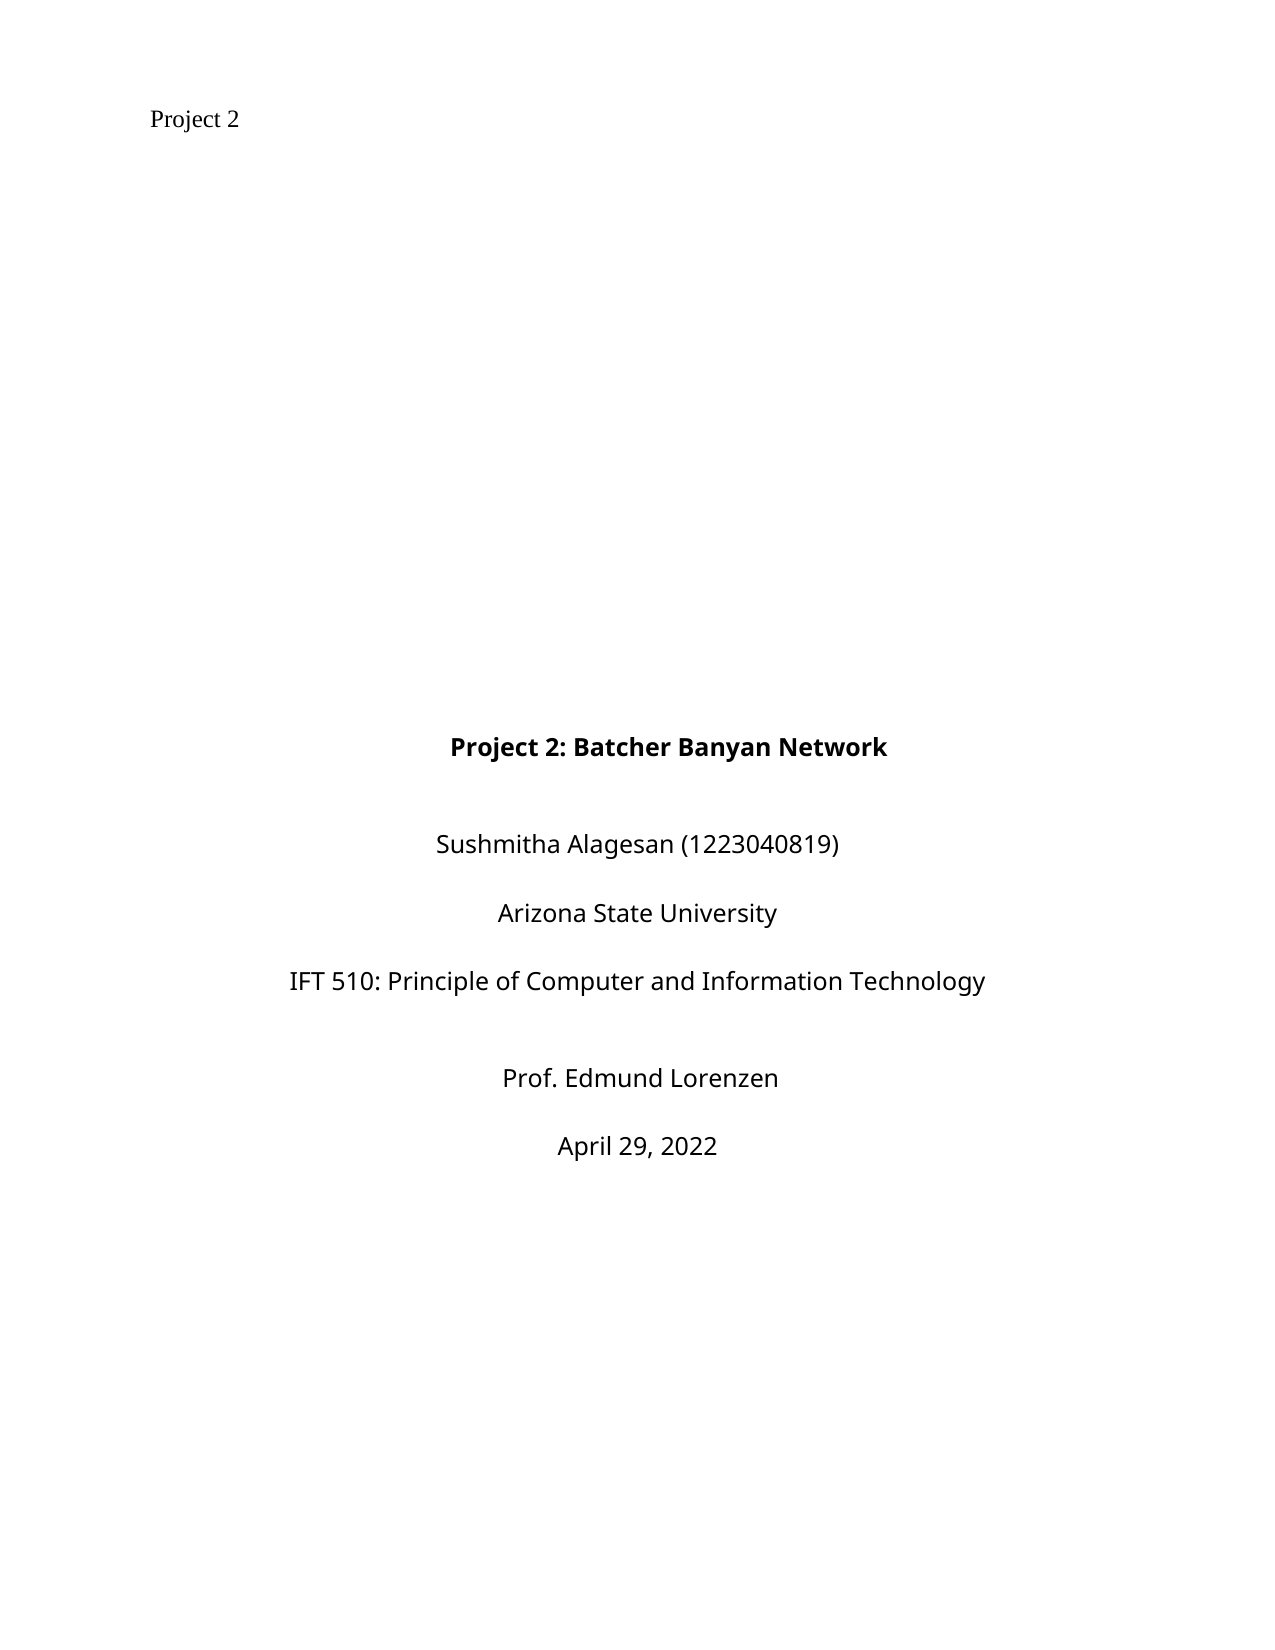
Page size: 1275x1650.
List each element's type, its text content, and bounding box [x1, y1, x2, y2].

text Prof. Edmund Lorenzen April 29, 2022 [150, 1061, 1125, 1163]
text Sushmitha Alagesan (1223040819) Arizona State University IFT 510: Principle of Computer and Information Technology [150, 827, 1125, 997]
text Project 2: Batcher Banyan Network [375, 730, 1125, 764]
